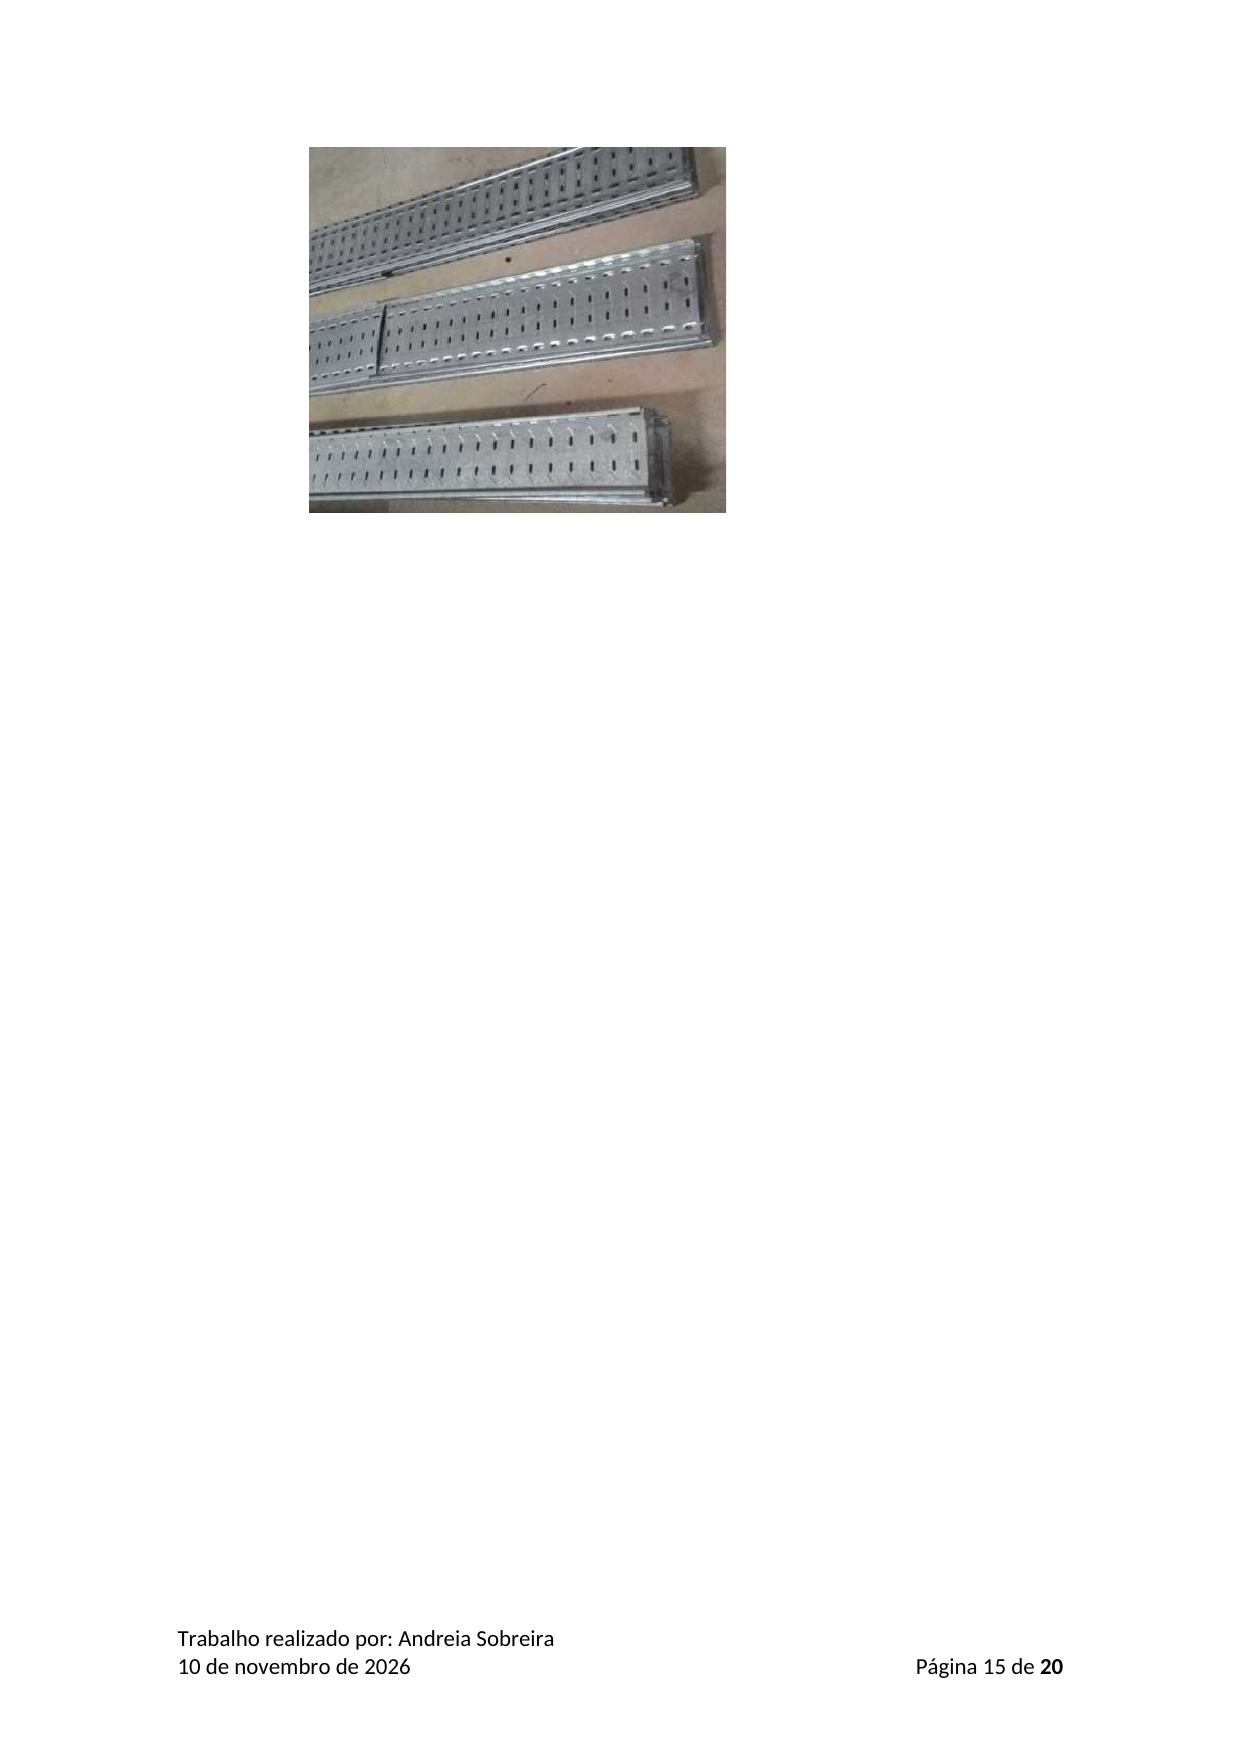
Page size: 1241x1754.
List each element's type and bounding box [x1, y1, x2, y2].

picture [309, 147, 727, 513]
